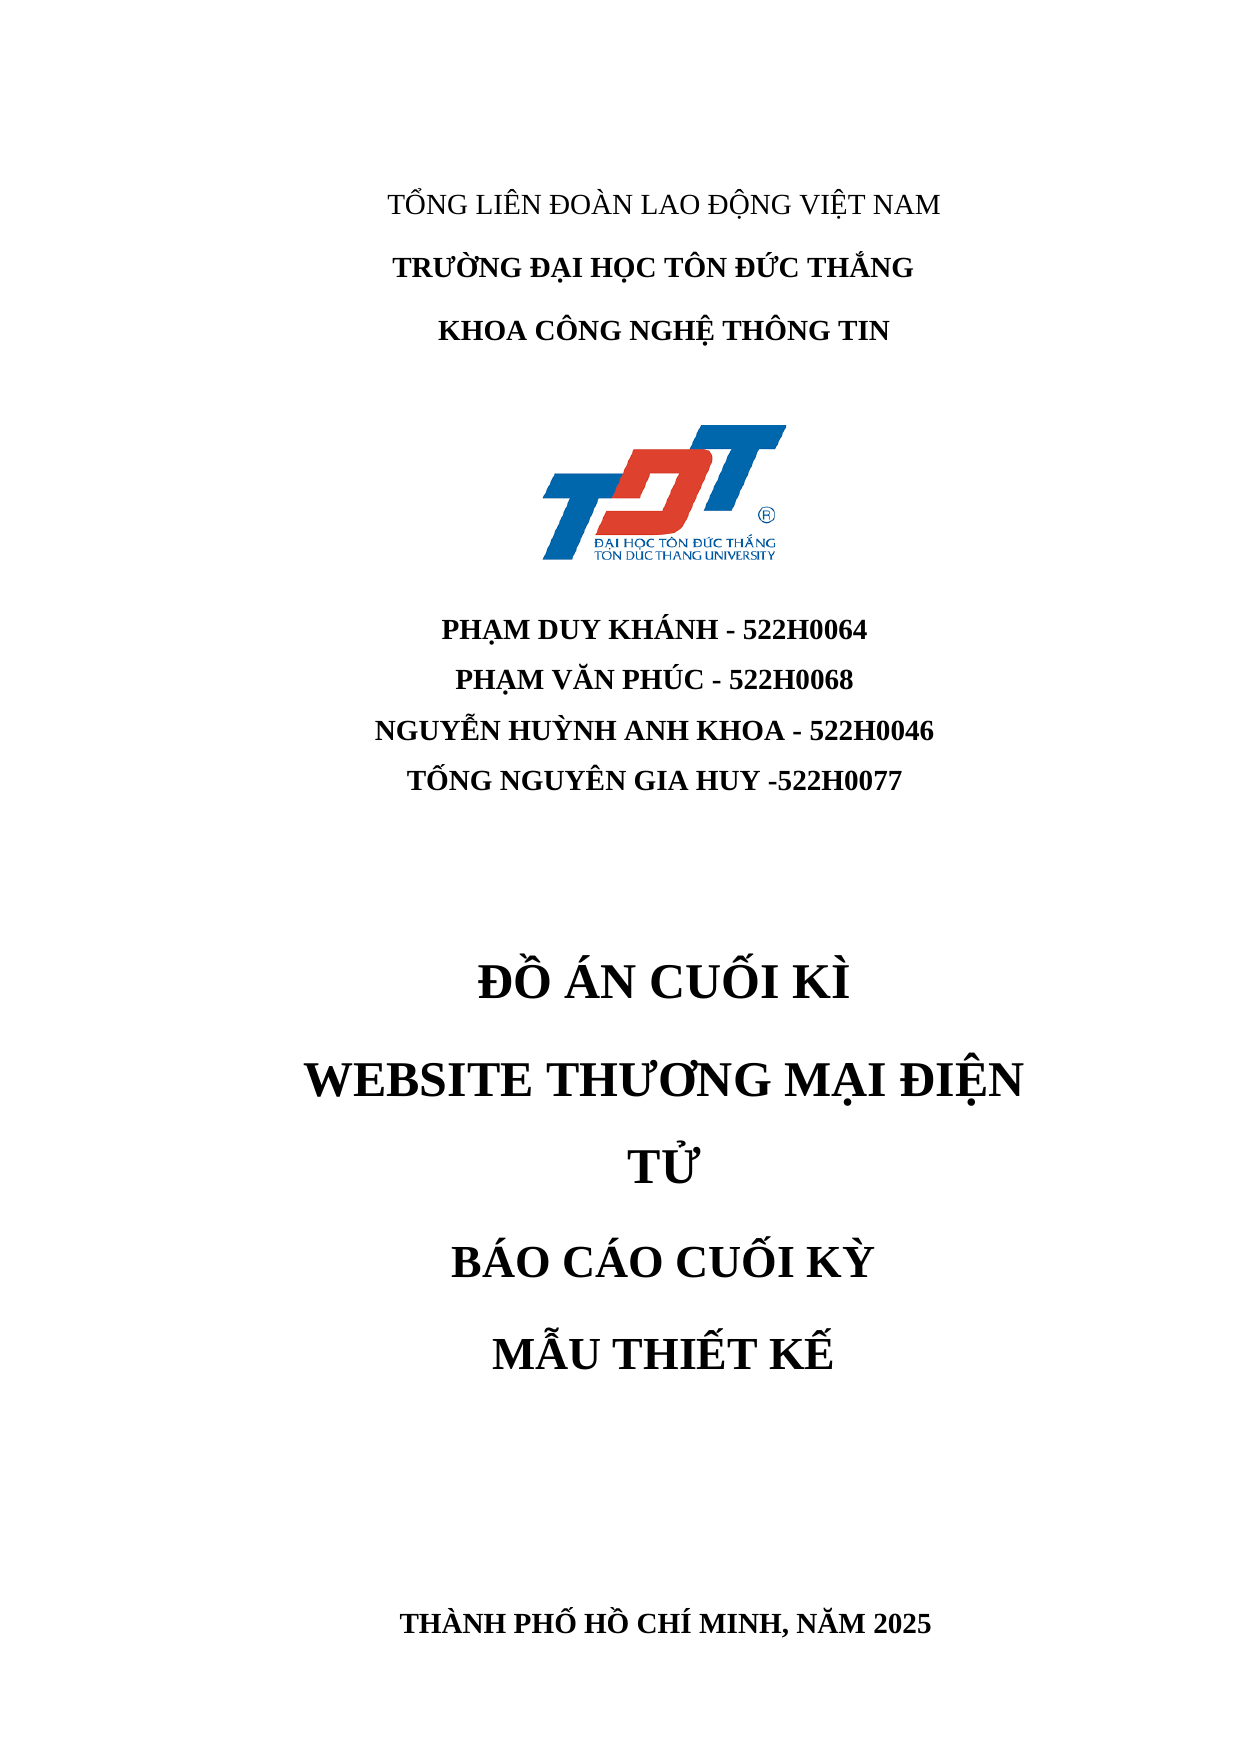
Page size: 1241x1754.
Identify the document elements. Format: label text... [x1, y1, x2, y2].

text PHẠM VĂN PHÚC - 522H0068 [192, 662, 1117, 696]
text KHOA CÔNG NGHỆ THÔNG TIN [263, 313, 1065, 346]
picture [542, 425, 787, 560]
text THÀNH PHỐ HỒ CHÍ MINH, NĂM 2025 [209, 1607, 1122, 1640]
text ĐỒ ÁN CUỐI KÌ [263, 951, 1065, 1009]
text MẪU THIẾT KẾ [253, 1327, 1074, 1379]
text TỔNG LIÊN ĐOÀN LAO ĐỘNG VIỆT NAM [263, 187, 1065, 221]
text NGUYỄN HUỲNH ANH KHOA - 522H0046 [192, 713, 1117, 746]
text PHẠM DUY KHÁNH - 522H0064 [192, 612, 1117, 646]
text TRƯỜNG ĐẠI HỌC TÔN ĐỨC THẮNG [263, 250, 1065, 284]
text WEBSITE THƯƠNG MẠI ĐIỆN TỬ [263, 1050, 1065, 1194]
text TỐNG NGUYÊN GIA HUY -522H0077 [192, 763, 1117, 796]
text BÁO CÁO CUỐI KỲ [253, 1235, 1074, 1288]
